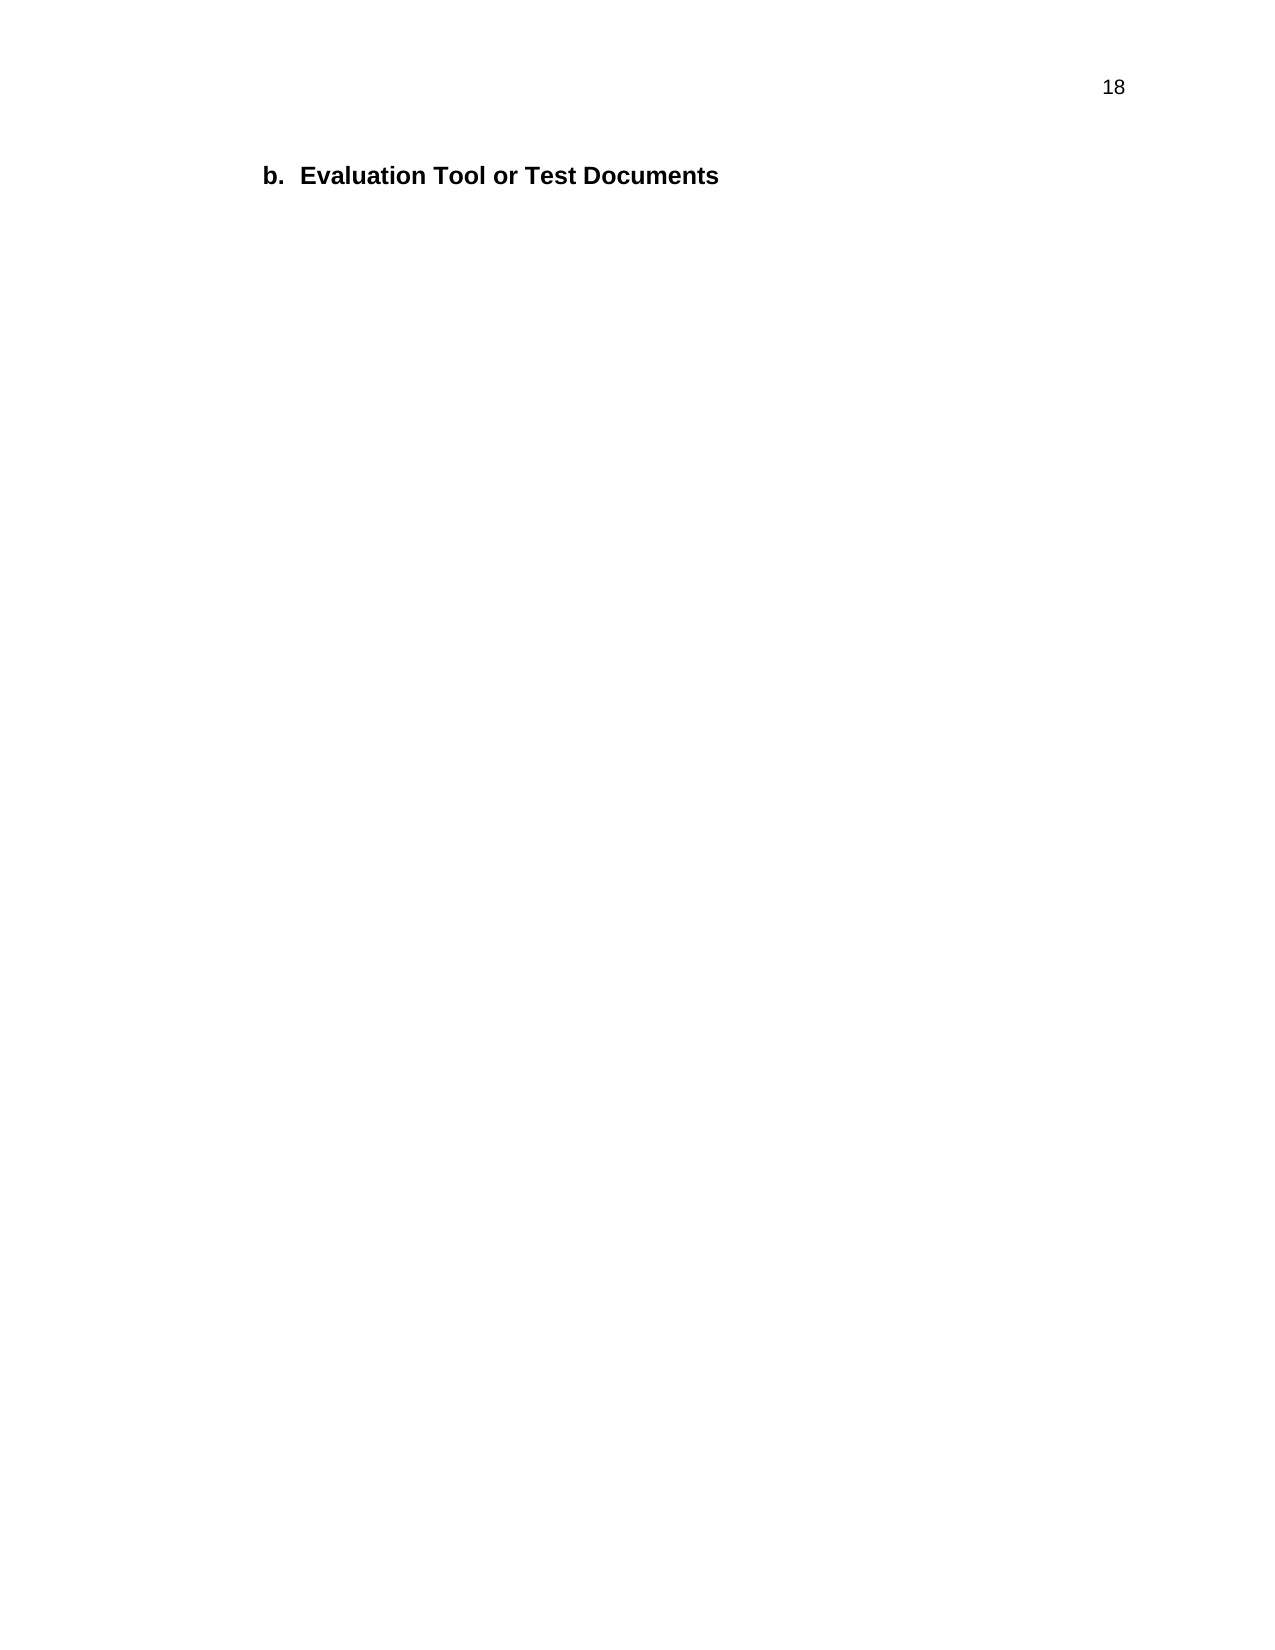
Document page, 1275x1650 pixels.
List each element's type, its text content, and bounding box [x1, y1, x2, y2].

subtitle Evaluation Tool or Test Documents [262, 154, 1125, 189]
